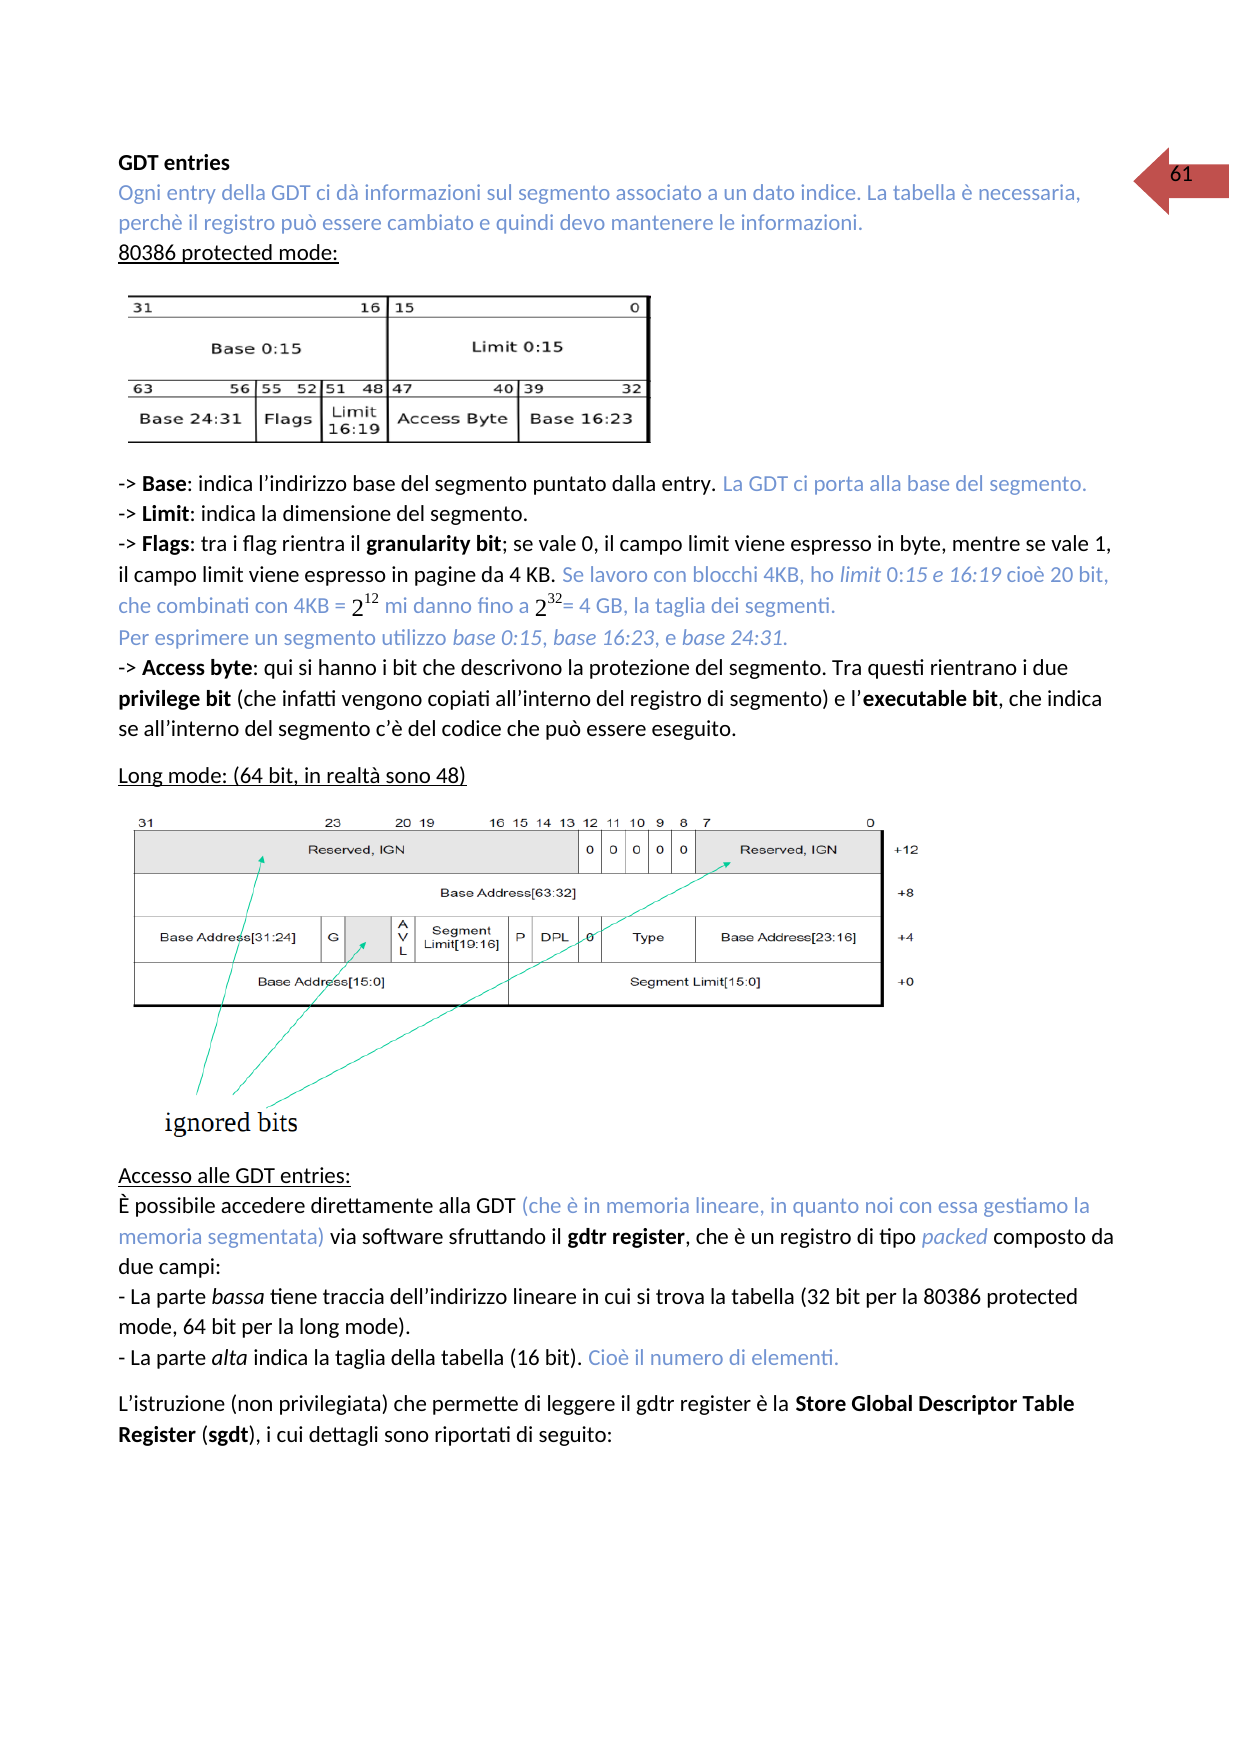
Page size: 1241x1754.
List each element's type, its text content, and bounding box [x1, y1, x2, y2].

picture [118, 807, 925, 1143]
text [118, 148, 1122, 266]
text Accesso alle GDT entries: È possibile accedere direttamente alla GDT (che è in memoria lineare, in quanto noi con essa gestiamo la memoria segmentata) via software sfruttando il gdtr register, che è un registro di tipo packed composto da due campi: - La parte bassa tiene traccia dell’indirizzo lineare in cui si trova la tabella (32 bit per la 80386 protected mode, 64 bit per la long mode). - La parte alta indica la taglia della tabella (16 bit). Cioè il numero di elementi. [118, 1161, 1122, 1371]
text -> Base: indica l’indirizzo base del segmento puntato dalla entry. La GDT ci porta alla base del segmento. -> Limit: indica la dimensione del segmento. -> Flags: tra i flag rientra il granularity bit; se vale 0, il campo limit viene espresso in byte, mentre se vale 1, il campo limit viene espresso in pagine da 4 KB. Se lavoro con blocchi 4KB, ho limit 0:15 e 16:19 cioè 20 bit, che combinati con 4KB = mi danno fino a = 4 GB, la taglia dei segmenti. Per esprimere un segmento utilizzo base 0:15, base 16:23, e base 24:31. -> Access byte: qui si hanno i bit che descrivono la protezione del segmento. Tra questi rientrano i due privilege bit (che infatti vengono copiati all’interno del registro di segmento) e l’executable bit, che indica se all’interno del segmento c’è del codice che può essere eseguito. [118, 469, 1122, 742]
picture [118, 285, 657, 451]
text L’istruzione (non privilegiata) che permette di leggere il gdtr register è la Store Global Descriptor Table Register (sgdt), i cui dettagli sono riportati di seguito: [118, 1389, 1122, 1448]
text Long mode: (64 bit, in realtà sono 48) [118, 761, 1122, 789]
